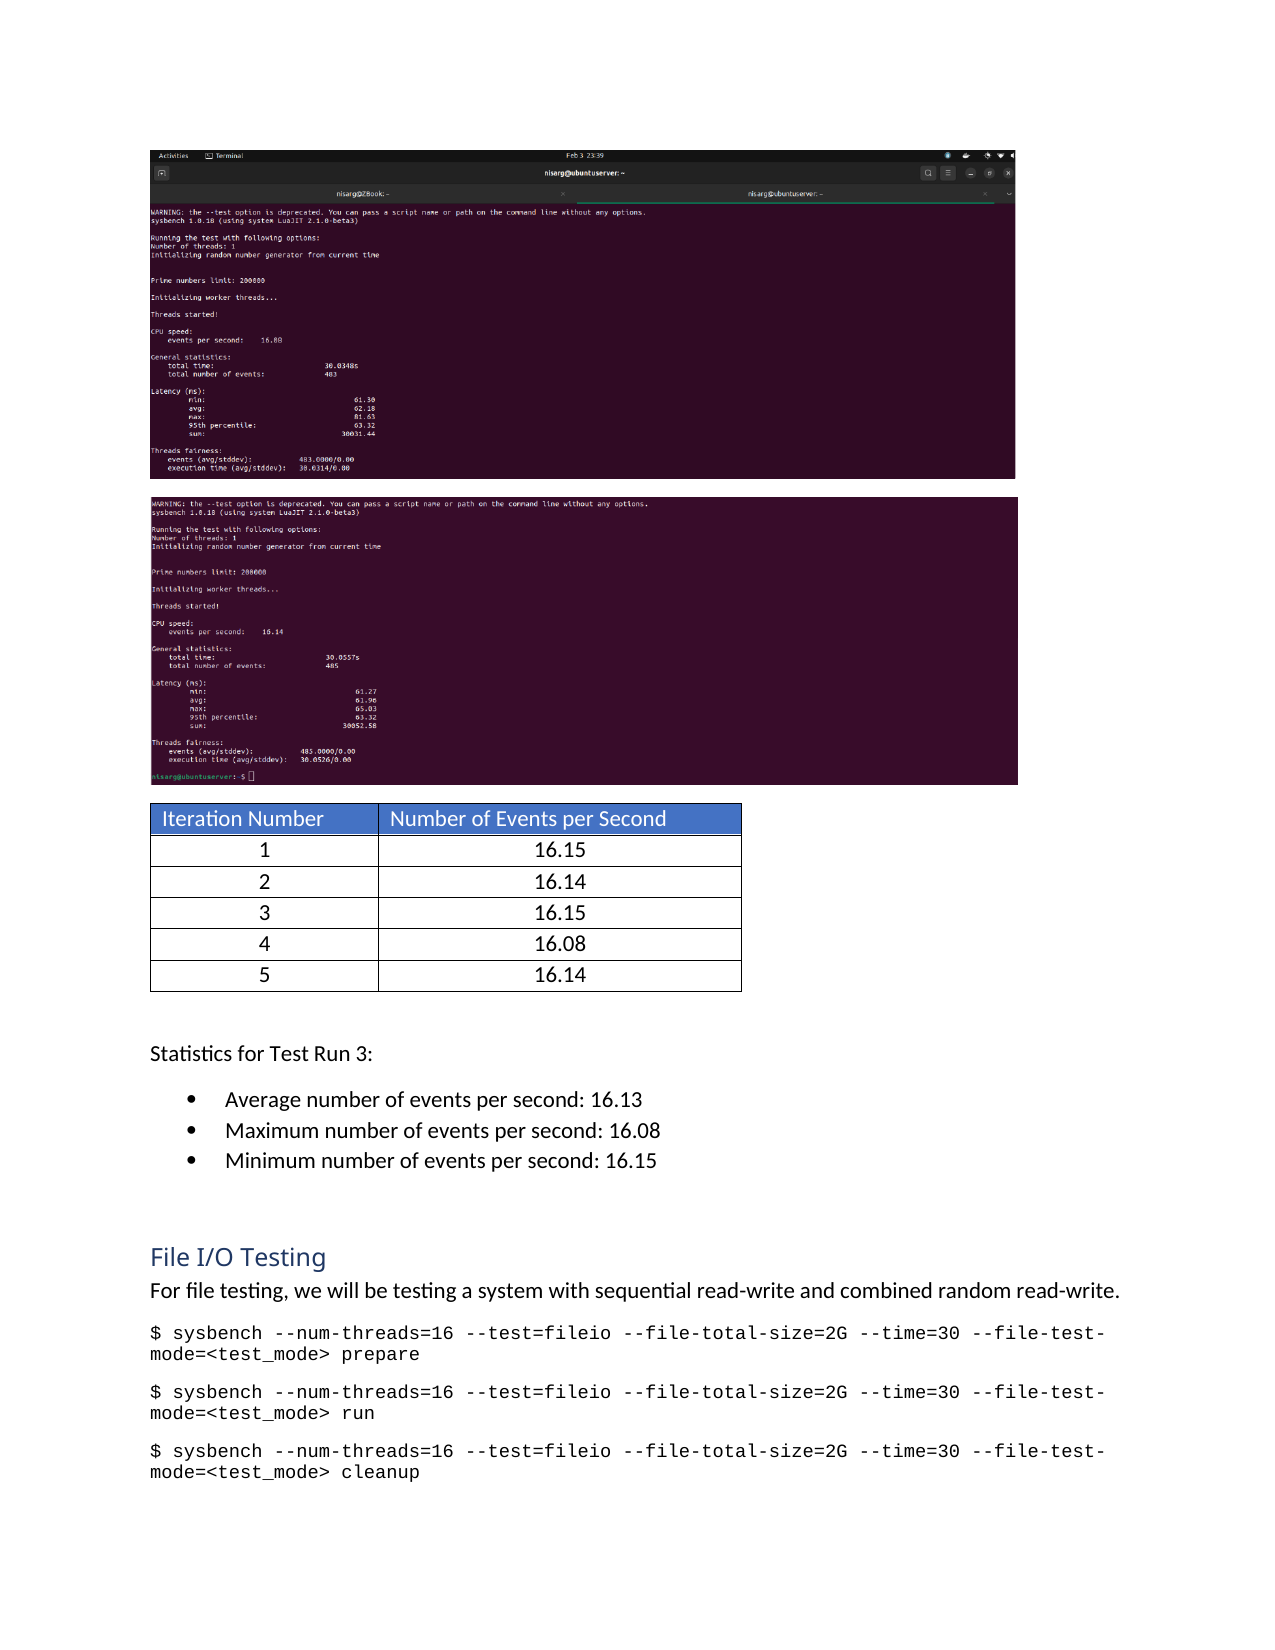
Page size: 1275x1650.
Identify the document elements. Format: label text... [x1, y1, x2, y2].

table_cell 3 [151, 898, 378, 928]
table_cell 4 [151, 929, 378, 959]
table_cell 16.14 [379, 961, 741, 991]
table_cell 1 [151, 836, 378, 866]
table_cell 16.08 [379, 929, 741, 959]
text $ sysbench --num-threads=16 --test=fileio --file-total-size=2G --time=30 --file-test-mode=<test_mode> prepare [150, 1323, 1125, 1366]
table_cell 2 [151, 867, 378, 897]
table_cell 16.15 [379, 836, 741, 866]
list Average number of events per second: 16.13 [187, 1086, 1125, 1114]
subtitle File I/O Testing [150, 1240, 1125, 1274]
table_cell 16.15 [379, 898, 741, 928]
list Minimum number of events per second: 16.15 [187, 1146, 1125, 1174]
table_header Number of Events per Second [379, 804, 741, 834]
picture [150, 150, 1016, 479]
text Statistics for Test Run 3: [150, 1039, 1125, 1067]
table_cell 5 [151, 961, 378, 991]
text For file testing, we will be testing a system with sequential read-write and combined random read-write. [150, 1277, 1125, 1304]
table_cell 16.14 [379, 867, 741, 897]
text $ sysbench --num-threads=16 --test=fileio --file-total-size=2G --time=30 --file-test-mode=<test_mode> run [150, 1383, 1125, 1425]
table_header Iteration Number [151, 804, 378, 834]
picture [150, 497, 1018, 785]
text $ sysbench --num-threads=16 --test=fileio --file-total-size=2G --time=30 --file-test-mode=<test_mode> cleanup [150, 1442, 1125, 1484]
list Maximum number of events per second: 16.08 [187, 1116, 1125, 1144]
